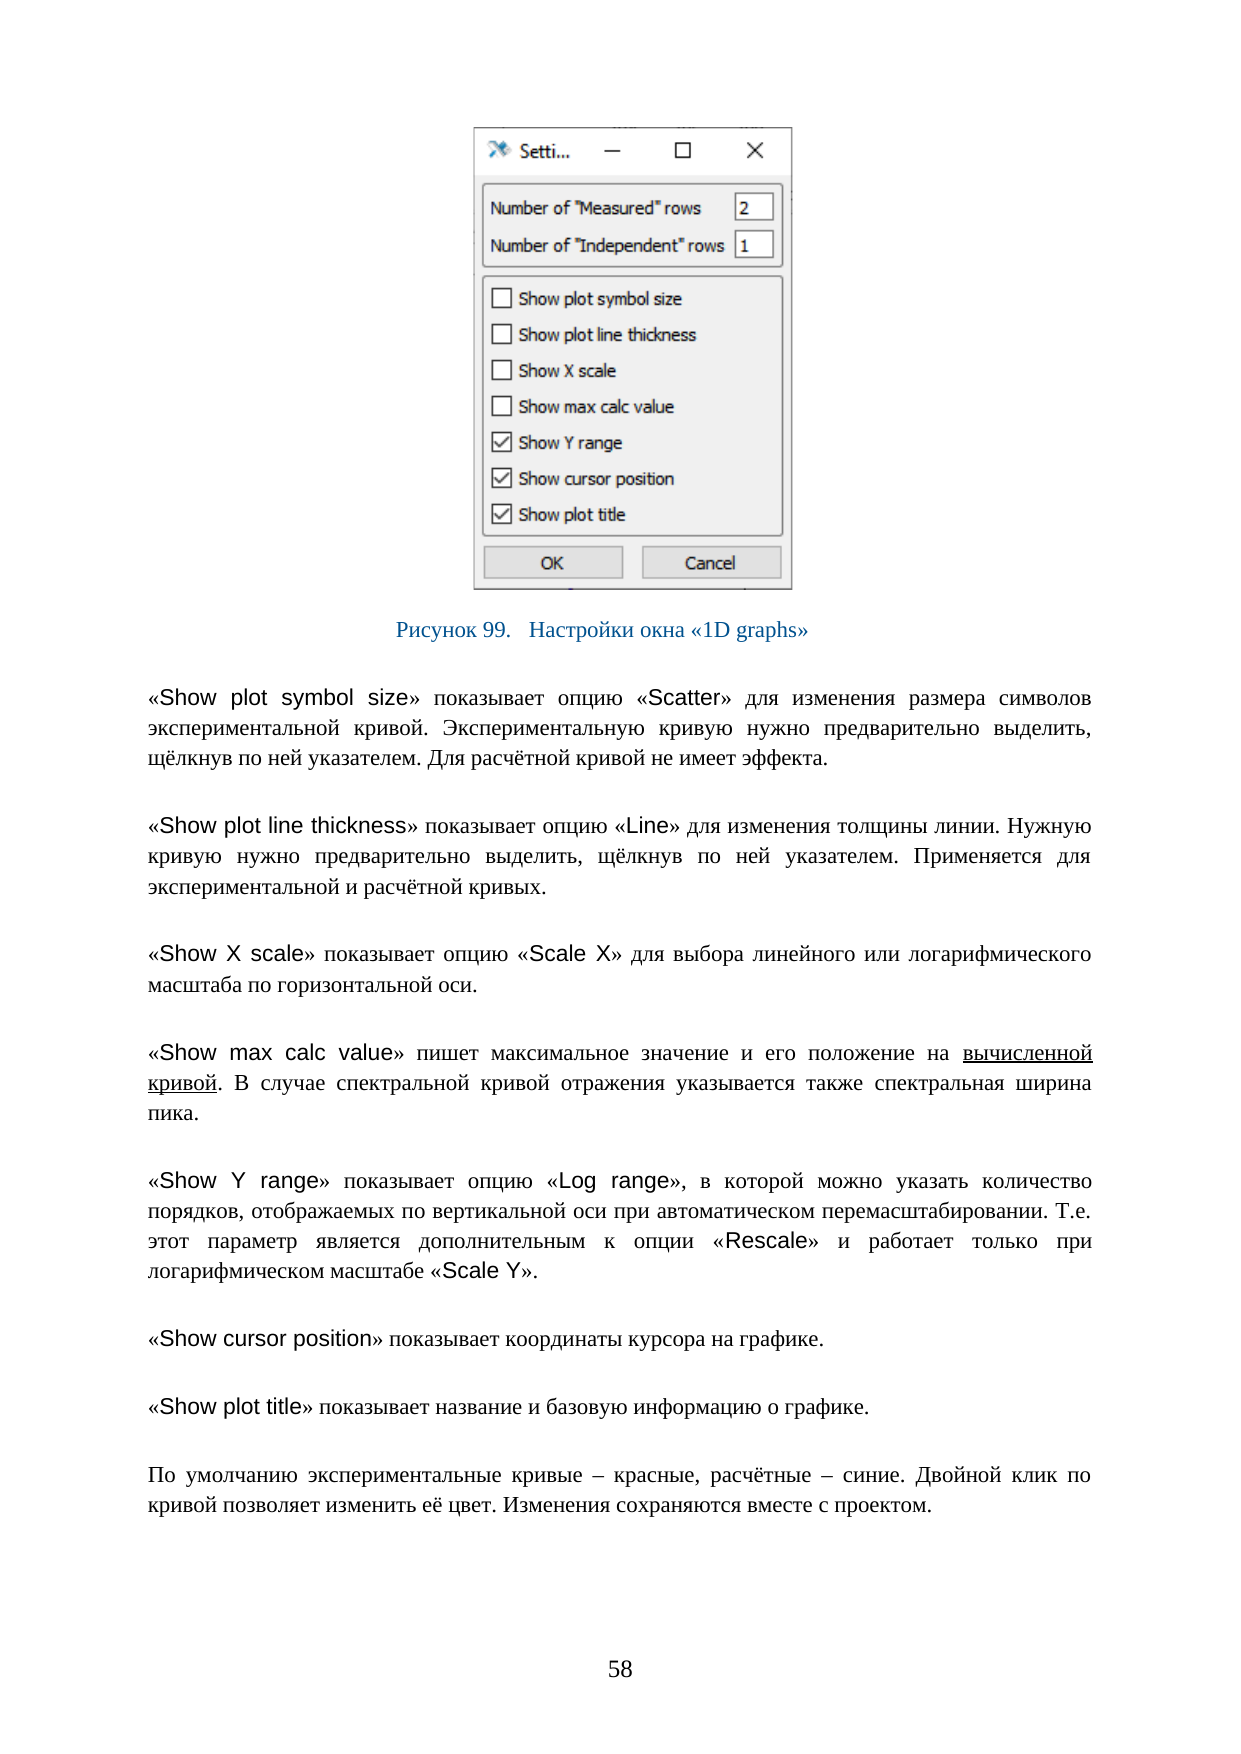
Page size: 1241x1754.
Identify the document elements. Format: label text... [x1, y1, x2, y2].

text По умолчанию экспериментальные кривые – красные, расчётные – синие. Двойной клик по кривой позволяет изменить её цвет. Изменения сохраняются вместе с проектом. [148, 1461, 1093, 1518]
text «Show plot title» показывает название и базовую информацию о графике. [148, 1393, 1093, 1420]
text «Show max calc value» пишет максимальное значение и его положение на вычисленной кривой. В случае спектральной кривой отражения указывается также спектральная ширина пика. [148, 1038, 1093, 1125]
text «Show cursor position» показывает координаты курсора на графике. [148, 1325, 1093, 1352]
text «Show Y range» показывает опцию «Log range», в которой можно указать количество порядков, отображаемых по вертикальной оси при автоматическом перемасштабировании. Т.е. этот параметр является дополнительным к опции «Rescale» и работает только при логарифмическом масштабе «Scale Y». [148, 1167, 1093, 1284]
text «Show X scale» показывает опцию «Scale X» для выбора линейного или логарифмического масштаба по горизонтальной оси. [148, 940, 1093, 997]
text «Show plot symbol size» показывает опцию «Scatter» для изменения размера символов экспериментальной кривой. Экспериментальную кривую нужно предварительно выделить, щёлкнув по ней указателем. Для расчётной кривой не имеет эффекта. [148, 684, 1093, 771]
picture [473, 127, 793, 590]
text «Show plot line thickness» показывает опцию «Line» для изменения толщины линии. Нужную кривую нужно предварительно выделить, щёлкнув по ней указателем. Применяется для экспериментальной и расчётной кривых. [148, 812, 1093, 899]
